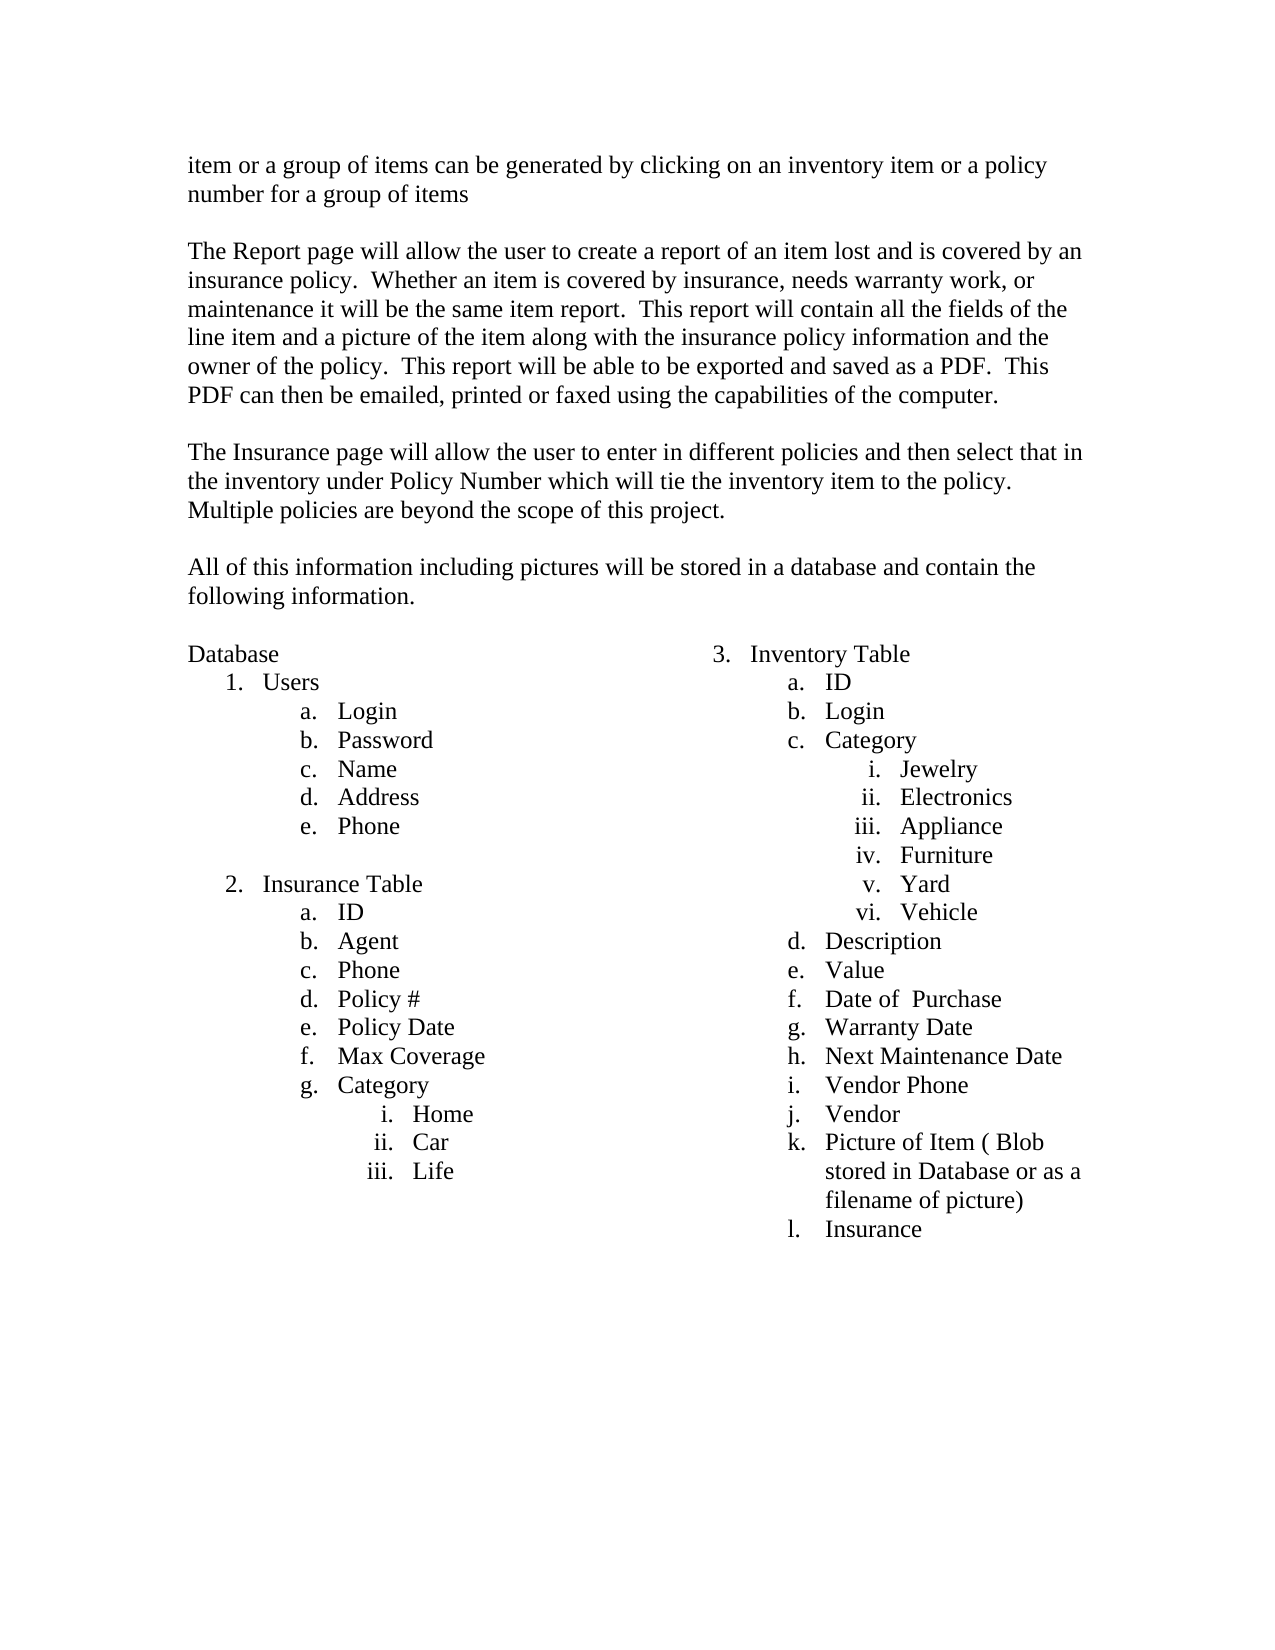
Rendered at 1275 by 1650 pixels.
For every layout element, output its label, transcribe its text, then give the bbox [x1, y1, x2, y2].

text All of this information including pictures will be stored in a database and contain the following information. [187, 552, 1087, 610]
list Max Coverage [300, 1041, 600, 1070]
list Picture of Item ( Blob stored in Database or as a filename of picture) [787, 1127, 1087, 1214]
list Agent [300, 926, 600, 955]
list Policy # [300, 984, 600, 1012]
list Name [300, 754, 600, 782]
list Vendor Phone [787, 1070, 1087, 1099]
text The Insurance page will allow the user to enter in different policies and then select that in the inventory under Policy Number which will tie the inventory item to the policy. Multiple policies are beyond the scope of this project. [187, 437, 1087, 524]
list Electronics [881, 782, 1087, 811]
list Category [787, 725, 1087, 754]
list Car [394, 1127, 600, 1156]
list ID [300, 897, 600, 926]
list Login [300, 696, 600, 725]
list Home [394, 1099, 600, 1127]
list Phone [300, 811, 600, 840]
text Database [187, 639, 600, 667]
list Insurance [787, 1214, 1087, 1242]
list Furniture [881, 840, 1087, 869]
list Description [787, 926, 1087, 955]
list Inventory Table [712, 639, 1087, 667]
list Life [394, 1156, 600, 1185]
list Login [787, 696, 1087, 725]
list Vehicle [881, 897, 1087, 926]
list Policy Date [300, 1012, 600, 1041]
list Value [787, 955, 1087, 984]
list Users [225, 667, 600, 696]
list Jewelry [881, 754, 1087, 782]
list Insurance Table [225, 869, 600, 897]
list Next Maintenance Date [787, 1041, 1087, 1070]
list Yard [881, 869, 1087, 897]
text The Report page will allow the user to create a report of an item lost and is covered by an insurance policy. Whether an item is covered by insurance, needs warranty work, or maintenance it will be the same item report. This report will contain all the fields of the line item and a picture of the item along with the insurance policy information and the owner of the policy. This report will be able to be exported and saved as a PDF. This PDF can then be emailed, printed or faxed using the capabilities of the computer. [187, 236, 1087, 409]
list Password [300, 725, 600, 754]
list Date of Purchase [787, 984, 1087, 1012]
list Warranty Date [787, 1012, 1087, 1041]
list Appliance [881, 811, 1087, 840]
list Address [300, 782, 600, 811]
list ID [787, 667, 1087, 696]
list Phone [300, 955, 600, 984]
list Category [300, 1070, 600, 1099]
list Vendor [787, 1099, 1087, 1127]
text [187, 150, 1087, 207]
